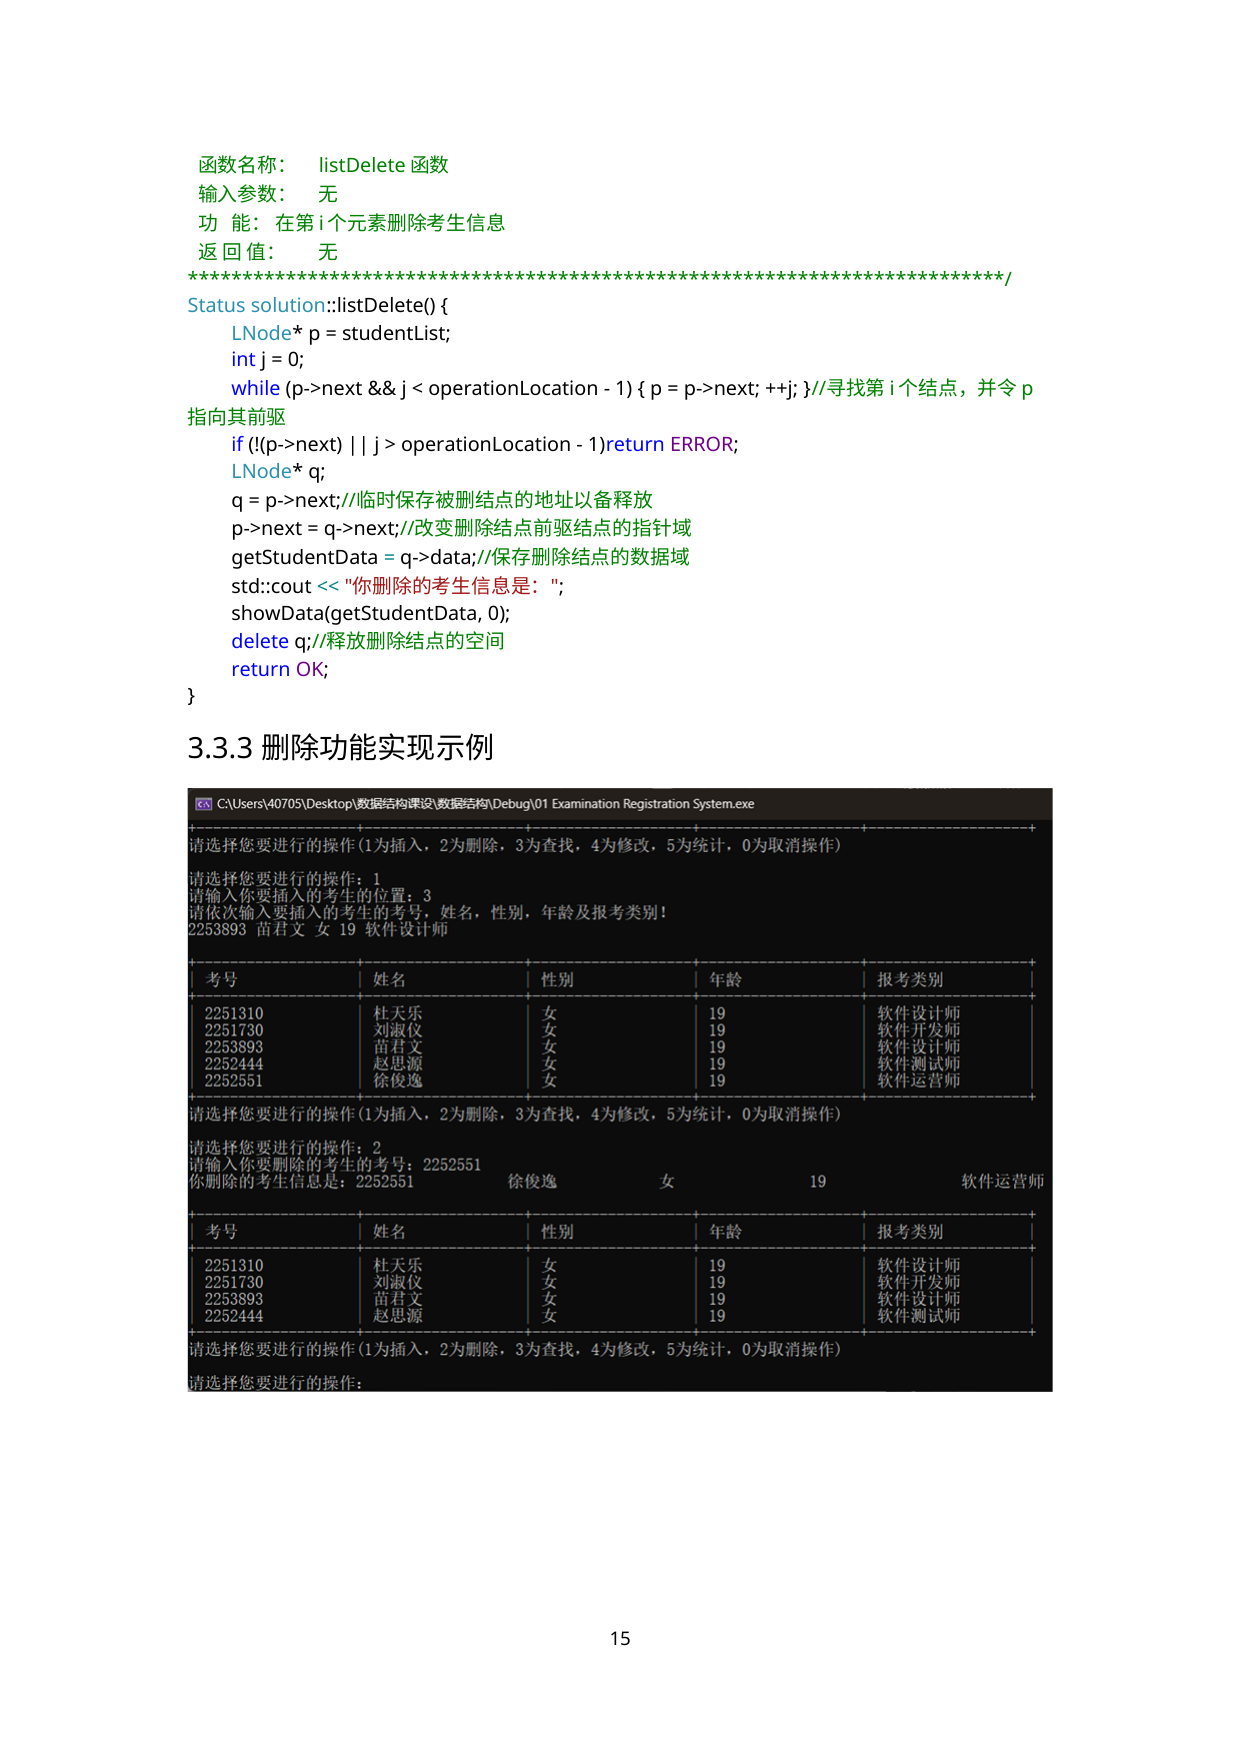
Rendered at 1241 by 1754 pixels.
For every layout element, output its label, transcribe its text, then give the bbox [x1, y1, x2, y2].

text 功 能： 在第i个元素删除考生信息 [187, 207, 1053, 236]
text delete q;//释放删除结点的空间 [187, 626, 1053, 655]
text ***************************************************************************/ [187, 265, 1053, 292]
text } [187, 682, 1053, 709]
text return OK; [187, 655, 1053, 682]
text showData(getStudentData, 0); [187, 599, 1053, 626]
text 函数名称： listDelete函数 [187, 150, 1053, 179]
text q = p->next;//临时保存被删结点的地址以备释放 [187, 484, 1053, 513]
text std::cout << "你删除的考生信息是："; [187, 570, 1053, 599]
picture [187, 788, 1053, 1392]
text p->next = q->next;//改变删除结点前驱结点的指针域 [187, 513, 1053, 542]
text while (p->next && j < operationLocation - 1) { p = p->next; ++j; }//寻找第i个结点，并令p指向其前驱 [187, 373, 1053, 430]
text 返 回 值： 无 [187, 236, 1053, 265]
text 输入参数： 无 [187, 179, 1053, 207]
text LNode* p = studentList; [187, 319, 1053, 346]
subtitle 3.3.3 删除功能实现示例 [187, 725, 1053, 767]
text getStudentData = q->data;//保存删除结点的数据域 [187, 542, 1053, 570]
text LNode* q; [187, 457, 1053, 484]
text int j = 0; [187, 346, 1053, 373]
text if (!(p->next) || j > operationLocation - 1)return ERROR; [187, 430, 1053, 457]
text Status solution::listDelete() { [187, 292, 1053, 319]
